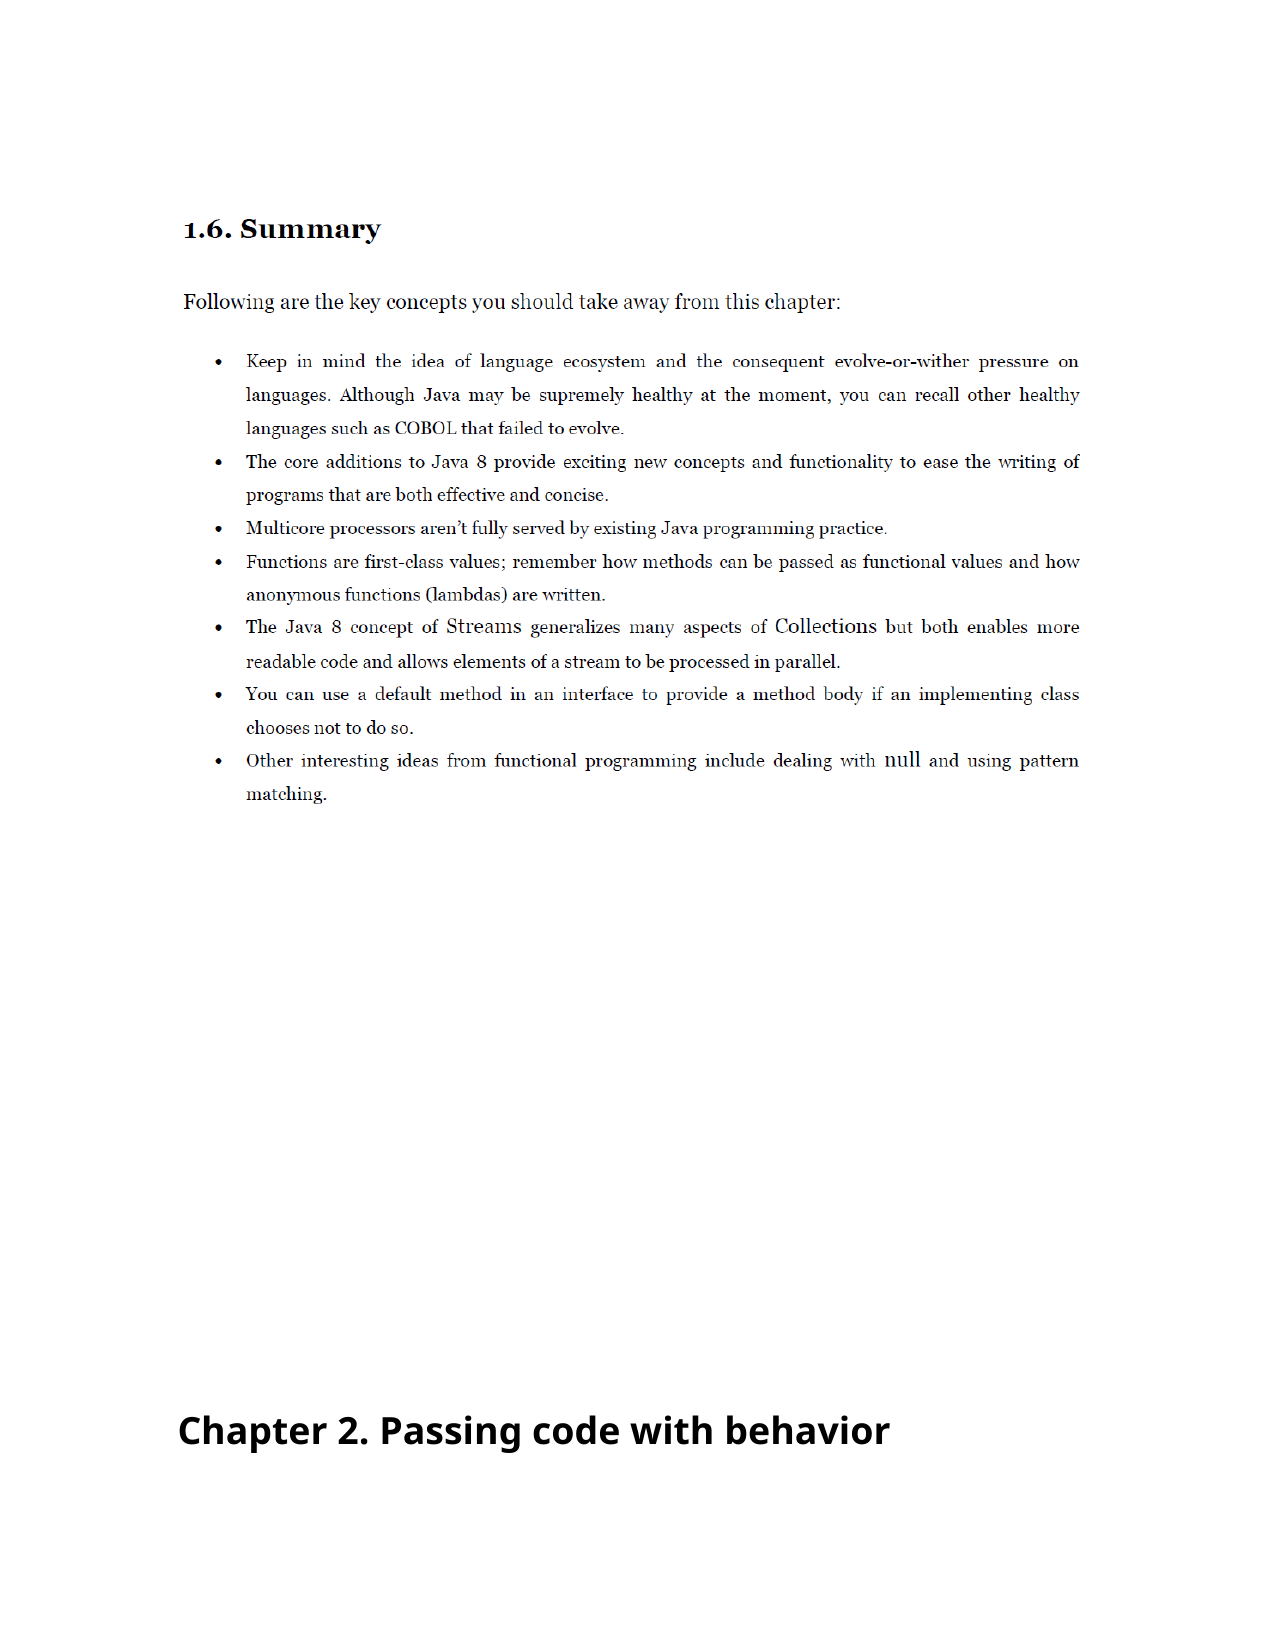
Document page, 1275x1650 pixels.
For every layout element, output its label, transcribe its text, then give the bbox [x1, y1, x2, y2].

picture [177, 206, 1098, 816]
text Chapter 2. Passing code with behavior [177, 1404, 1098, 1456]
